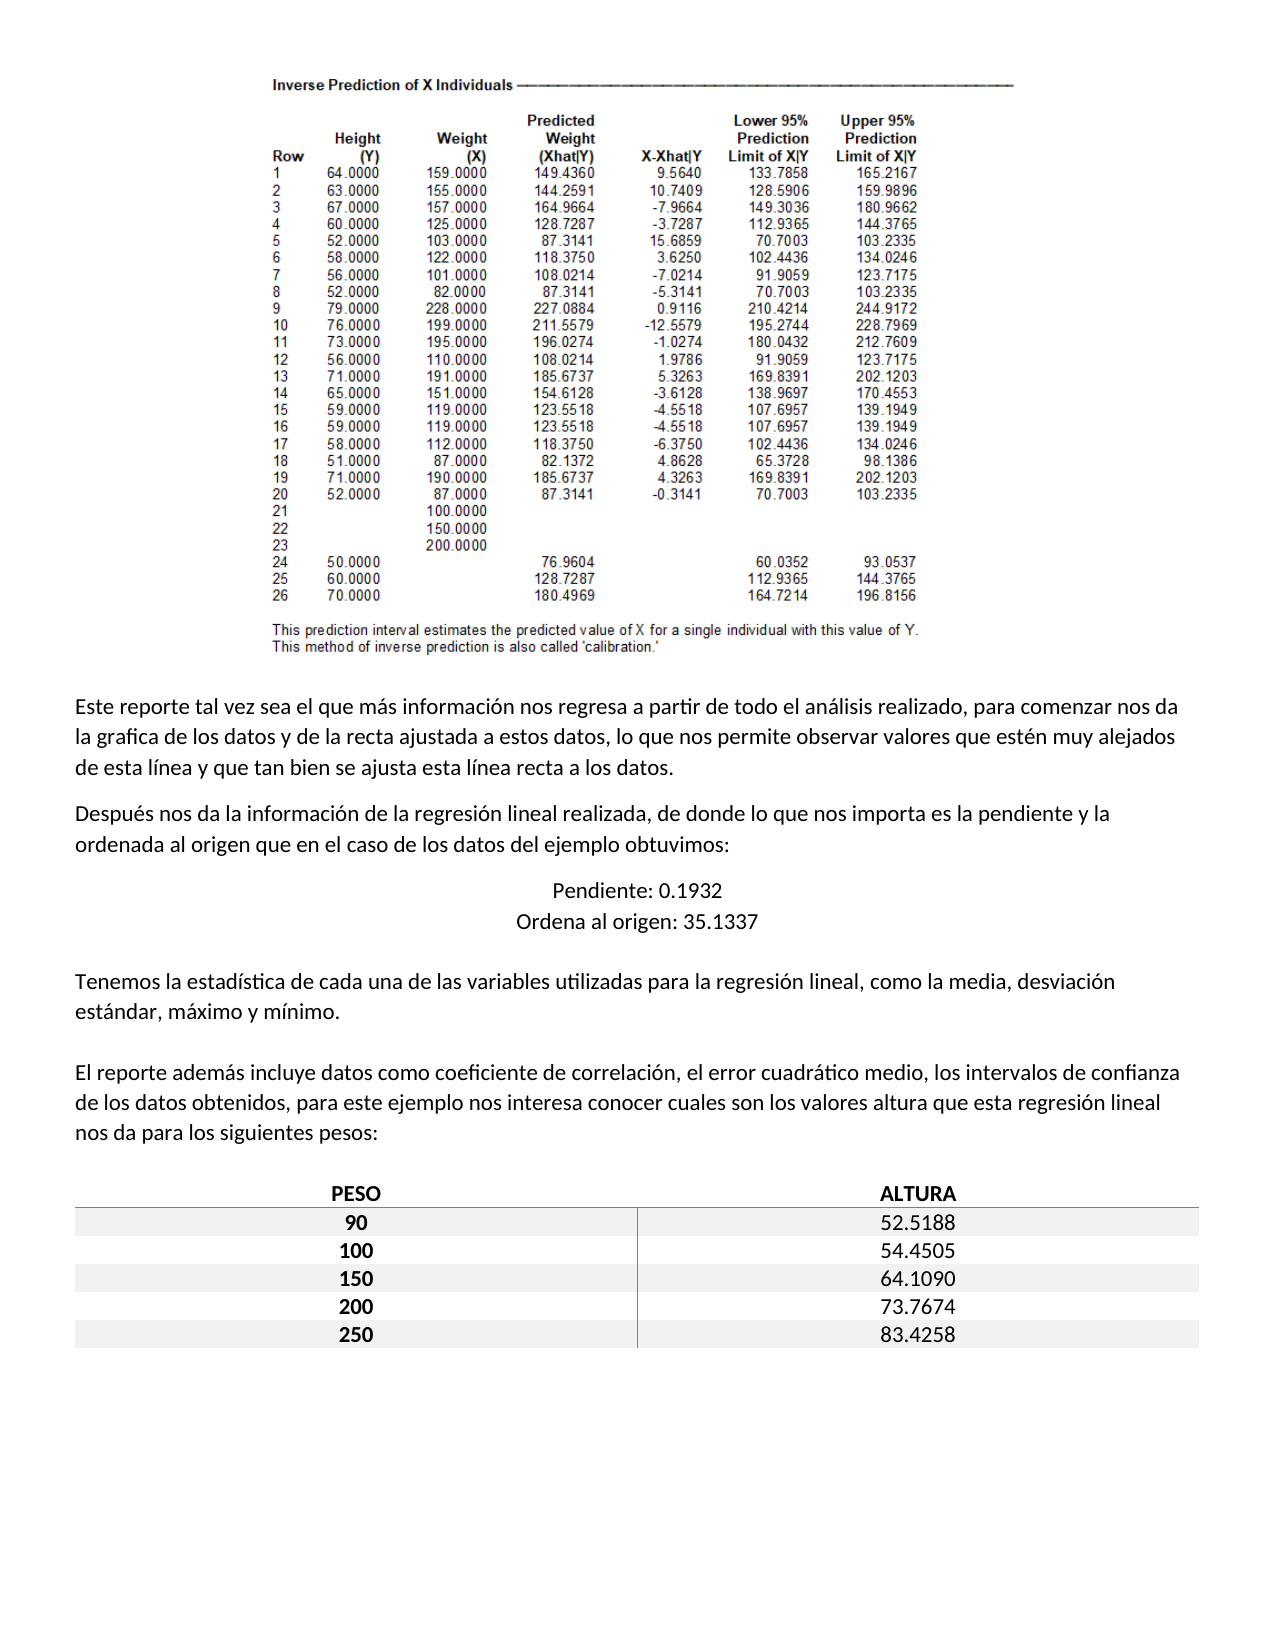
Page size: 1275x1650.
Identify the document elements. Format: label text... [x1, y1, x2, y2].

table_cell 54.4505 [638, 1236, 1199, 1264]
text El reporte además incluye datos como coeficiente de correlación, el error cuadrático medio, los intervalos de confianza de los datos obtenidos, para este ejemplo nos interesa conocer cuales son los valores altura que esta regresión lineal nos da para los siguientes pesos: [75, 1058, 1200, 1146]
table_cell 83.4258 [638, 1320, 1199, 1348]
text Pendiente: 0.1932 [75, 877, 1200, 905]
table_cell 200 [75, 1292, 637, 1320]
table_cell 100 [75, 1236, 637, 1264]
table_header Peso [75, 1179, 637, 1207]
table_cell 250 [75, 1320, 637, 1348]
text Después nos da la información de la regresión lineal realizada, de donde lo que nos importa es la pendiente y la ordenada al origen que en el caso de los datos del ejemplo obtuvimos: [75, 799, 1200, 858]
picture [261, 75, 1014, 674]
text Este reporte tal vez sea el que más información nos regresa a partir de todo el análisis realizado, para comenzar nos da la grafica de los datos y de la recta ajustada a estos datos, lo que nos permite observar valores que estén muy alejados de esta línea y que tan bien se ajusta esta línea recta a los datos. [75, 692, 1200, 781]
table_cell 150 [75, 1264, 637, 1292]
text Tenemos la estadística de cada una de las variables utilizadas para la regresión lineal, como la media, desviación estándar, máximo y mínimo. [75, 967, 1200, 1026]
table_cell 73.7674 [638, 1292, 1199, 1320]
table_cell 90 [75, 1208, 637, 1236]
table_cell 64.1090 [638, 1264, 1199, 1292]
table_header Altura [637, 1179, 1199, 1207]
text Ordena al origen: 35.1337 [75, 907, 1200, 935]
table_cell 52.5188 [638, 1208, 1199, 1236]
